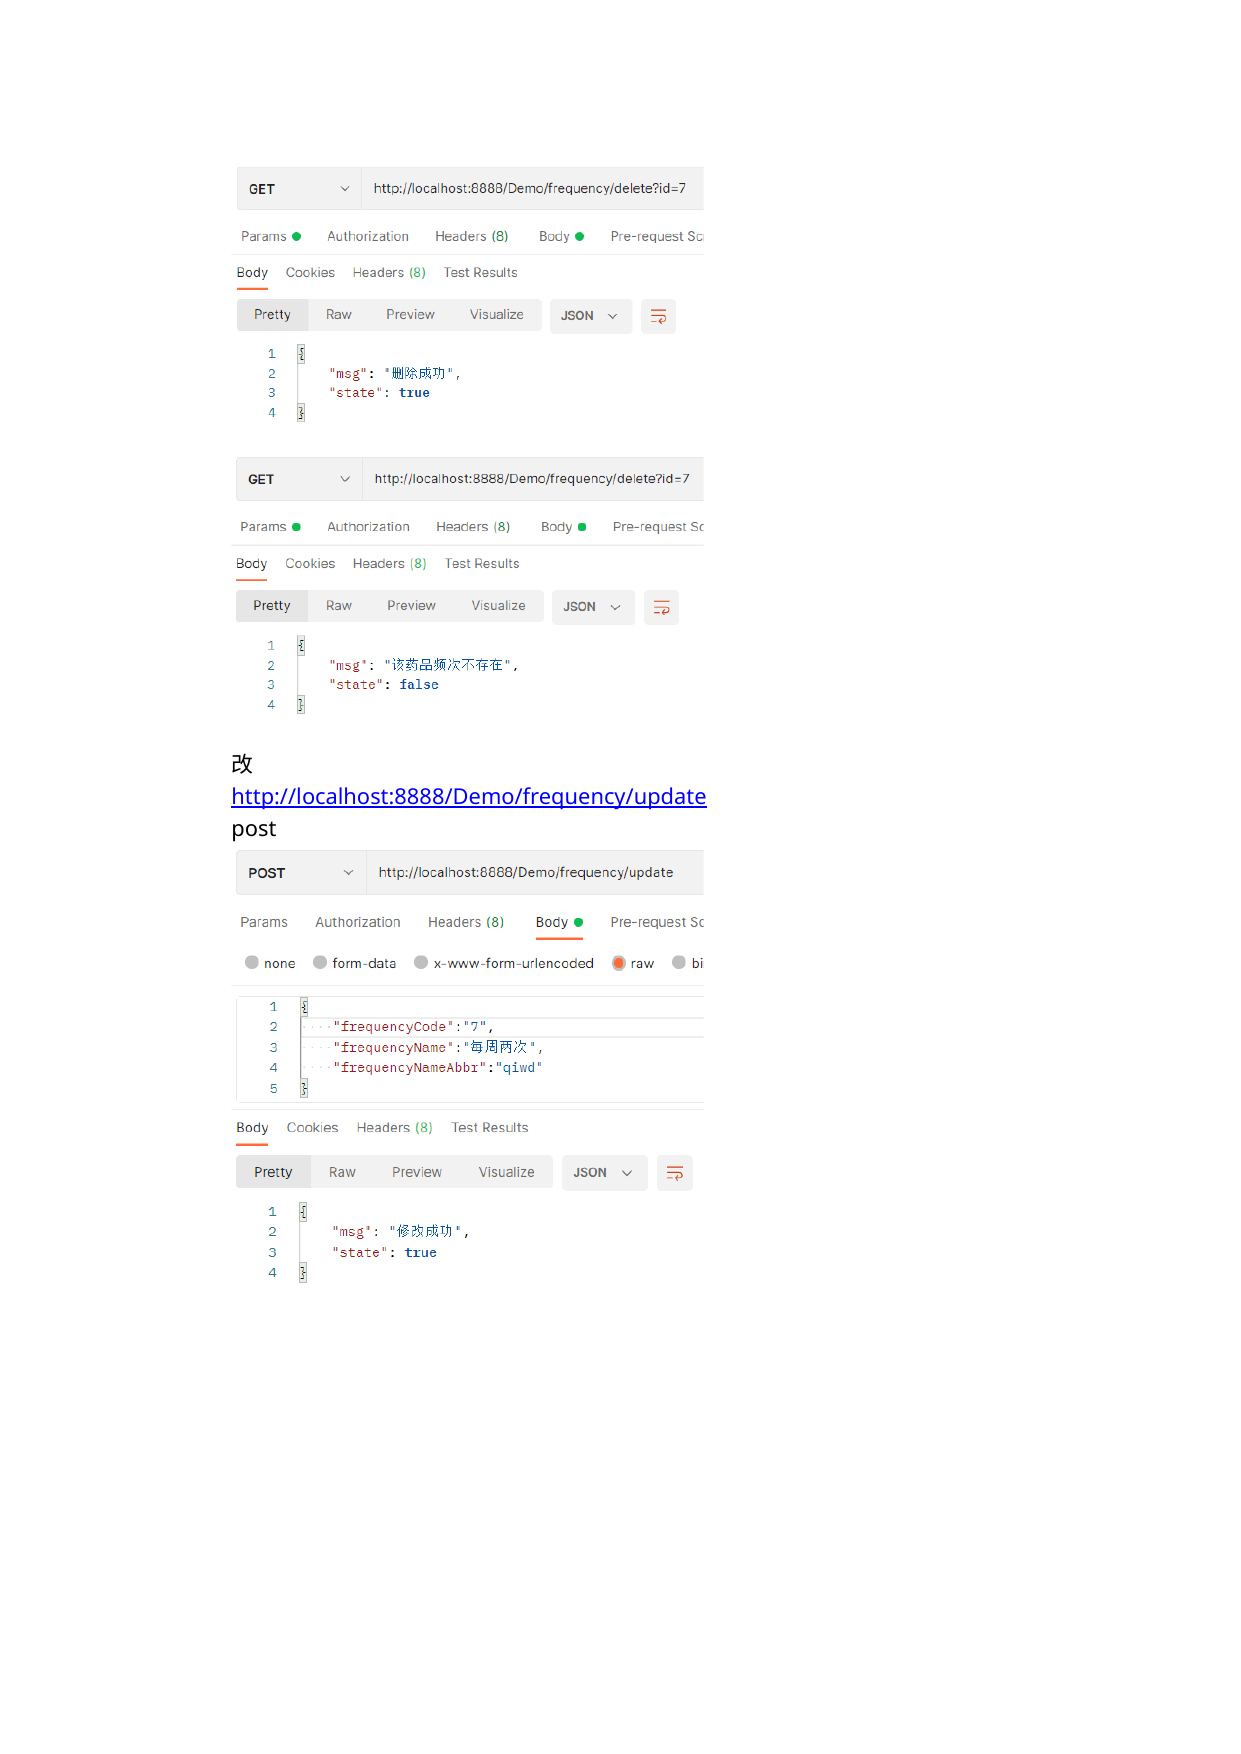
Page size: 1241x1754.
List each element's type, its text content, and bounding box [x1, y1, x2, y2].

list post [187, 812, 1053, 844]
picture [231, 454, 704, 720]
list 改 [187, 747, 1053, 779]
list http://localhost:8888/Demo/frequency/update [187, 779, 1053, 812]
picture [231, 162, 704, 428]
picture [231, 844, 704, 1289]
